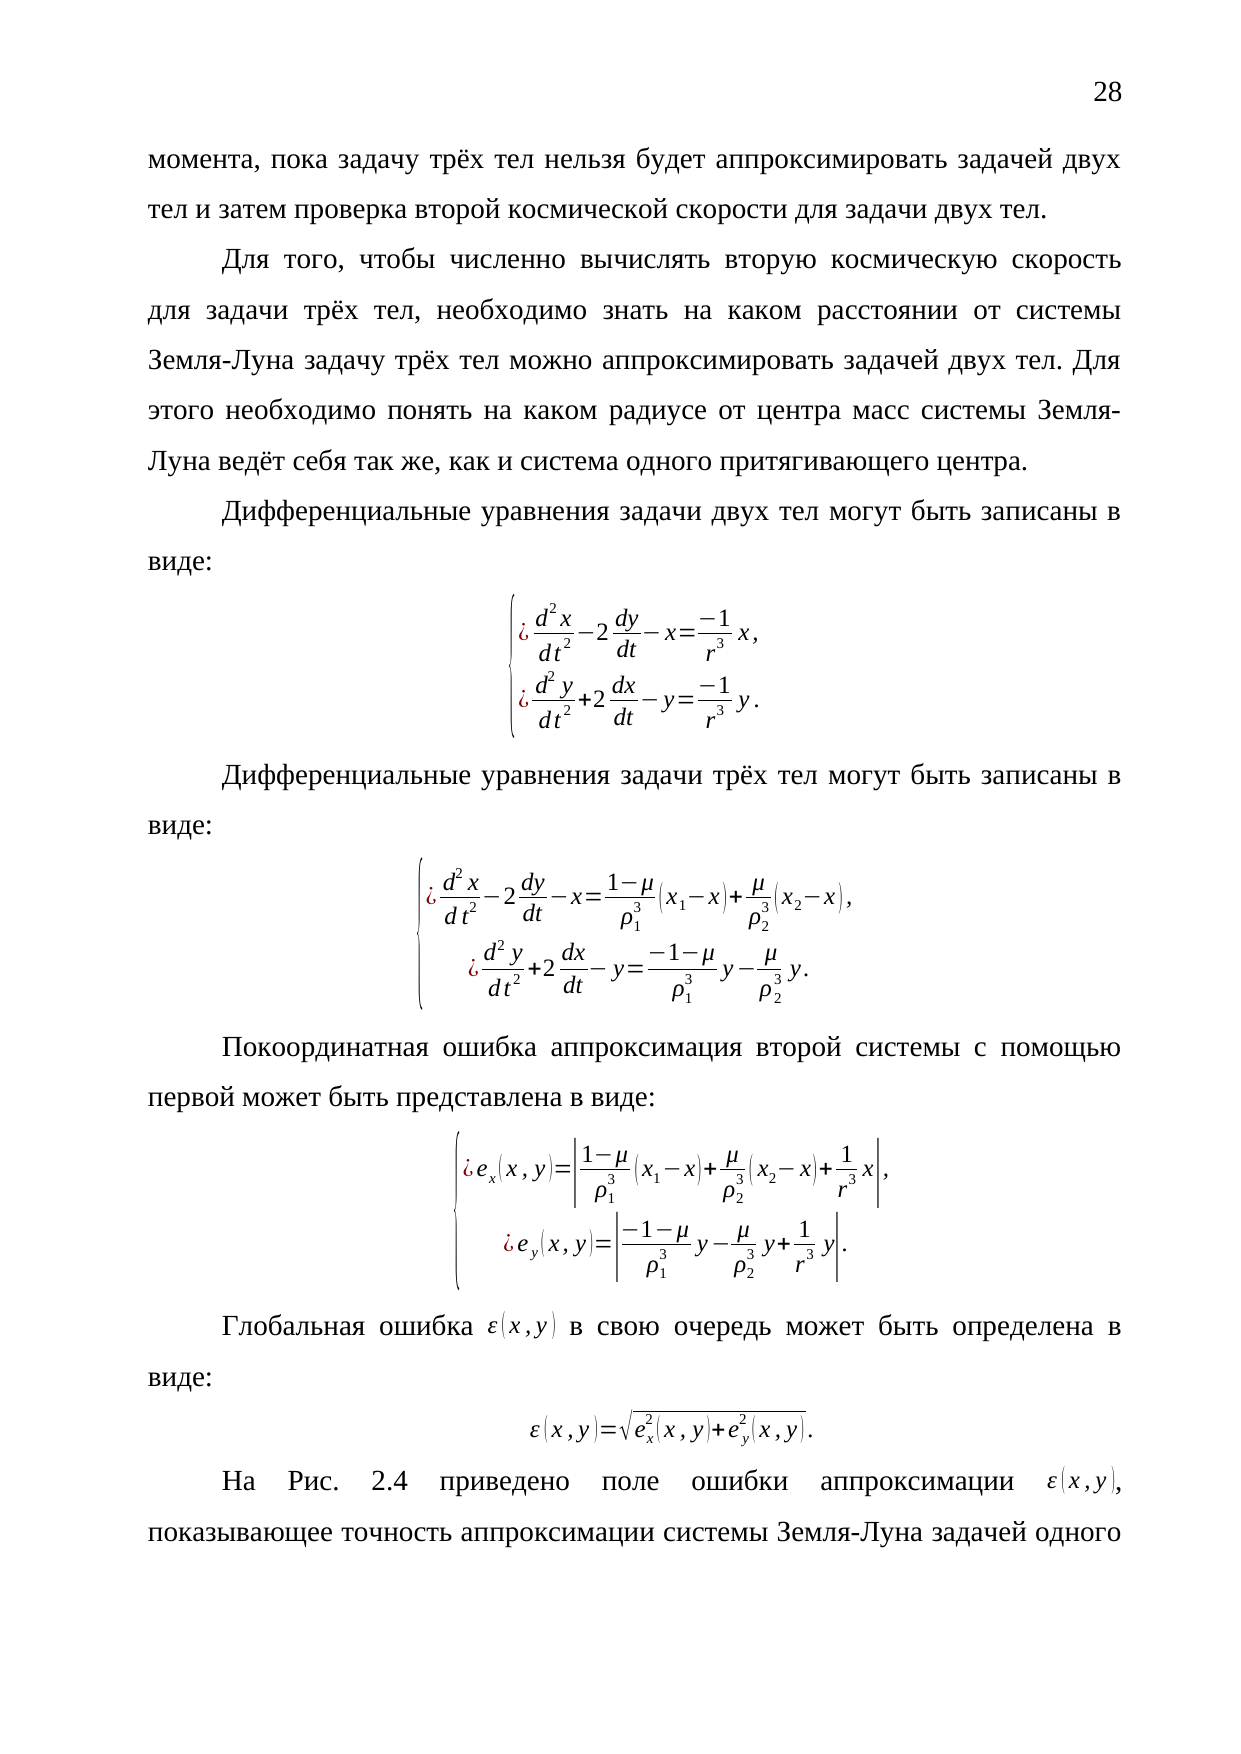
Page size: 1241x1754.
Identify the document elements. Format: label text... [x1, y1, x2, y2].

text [148, 141, 1122, 225]
text Для того, чтобы численно вычислять вторую космическую скорость для задачи трёх тел, необходимо знать на каком расстоянии от системы Земля-Луна задачу трёх тел можно аппроксимировать задачей двух тел. Для этого необходимо понять на каком радиусе от центра масс системы Земля-Луна ведёт себя так же, как и система одного притягивающего центра. [148, 242, 1122, 476]
text Дифференциальные уравнения задачи двух тел могут быть записаны в виде: [148, 493, 1122, 577]
text Дифференциальные уравнения задачи трёх тел могут быть записаны в виде: [148, 757, 1122, 841]
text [148, 1463, 1122, 1547]
text Глобальная ошибка в свою очередь может быть определена в виде: [148, 1308, 1122, 1392]
text Покоординатная ошибка аппроксимация второй системы с помощью первой может быть представлена в виде: [148, 1029, 1122, 1113]
